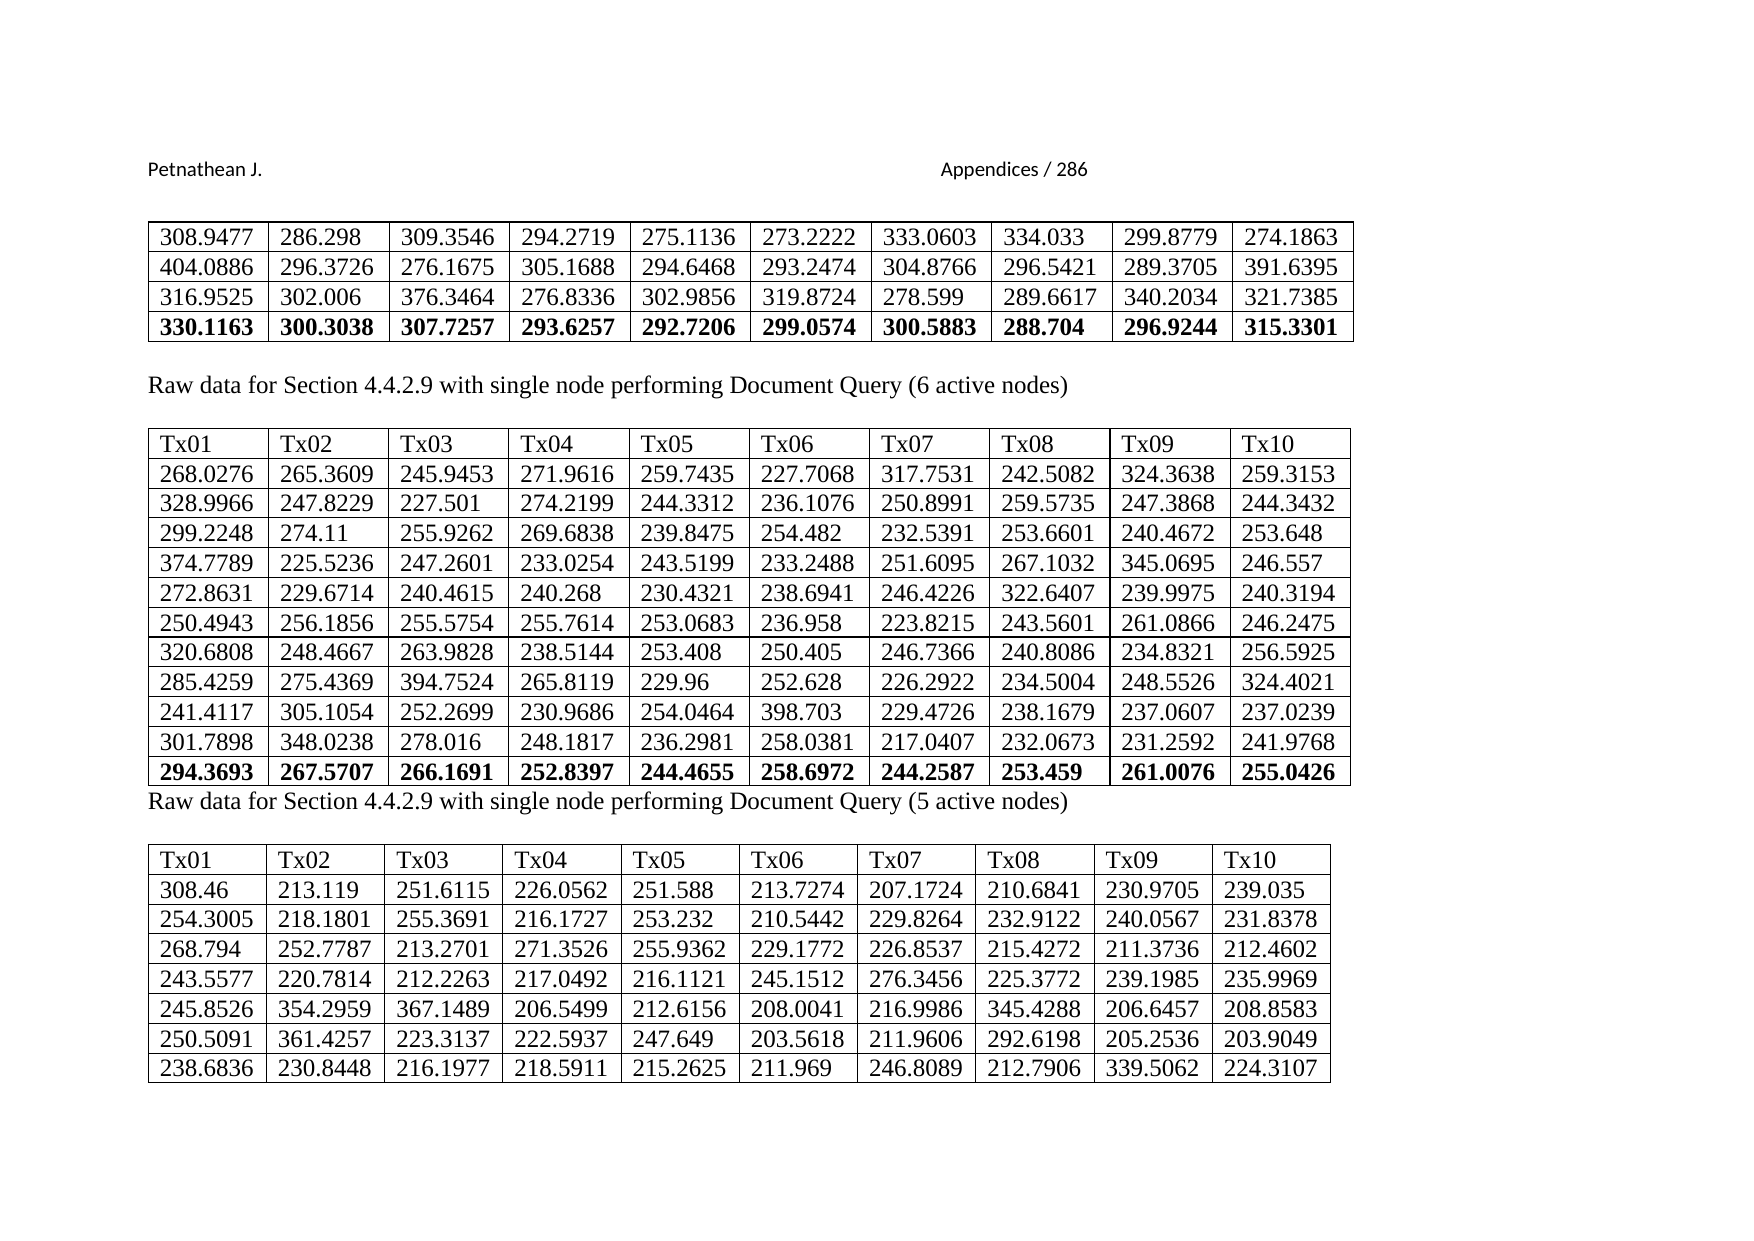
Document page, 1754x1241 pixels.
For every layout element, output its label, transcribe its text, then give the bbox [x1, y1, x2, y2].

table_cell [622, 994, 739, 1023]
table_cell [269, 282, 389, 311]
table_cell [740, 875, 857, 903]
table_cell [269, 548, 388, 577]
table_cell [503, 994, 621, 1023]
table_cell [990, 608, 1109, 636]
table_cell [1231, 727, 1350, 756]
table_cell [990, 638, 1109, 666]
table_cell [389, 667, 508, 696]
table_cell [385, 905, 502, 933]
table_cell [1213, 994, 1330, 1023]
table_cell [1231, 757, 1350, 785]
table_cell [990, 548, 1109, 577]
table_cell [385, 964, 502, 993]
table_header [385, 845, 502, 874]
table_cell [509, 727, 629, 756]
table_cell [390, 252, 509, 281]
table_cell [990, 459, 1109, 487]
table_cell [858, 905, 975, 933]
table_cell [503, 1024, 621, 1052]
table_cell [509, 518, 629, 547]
text Raw data for Section 4.4.2.9 with single node performing Document Query (5 active nodes) [148, 786, 1532, 815]
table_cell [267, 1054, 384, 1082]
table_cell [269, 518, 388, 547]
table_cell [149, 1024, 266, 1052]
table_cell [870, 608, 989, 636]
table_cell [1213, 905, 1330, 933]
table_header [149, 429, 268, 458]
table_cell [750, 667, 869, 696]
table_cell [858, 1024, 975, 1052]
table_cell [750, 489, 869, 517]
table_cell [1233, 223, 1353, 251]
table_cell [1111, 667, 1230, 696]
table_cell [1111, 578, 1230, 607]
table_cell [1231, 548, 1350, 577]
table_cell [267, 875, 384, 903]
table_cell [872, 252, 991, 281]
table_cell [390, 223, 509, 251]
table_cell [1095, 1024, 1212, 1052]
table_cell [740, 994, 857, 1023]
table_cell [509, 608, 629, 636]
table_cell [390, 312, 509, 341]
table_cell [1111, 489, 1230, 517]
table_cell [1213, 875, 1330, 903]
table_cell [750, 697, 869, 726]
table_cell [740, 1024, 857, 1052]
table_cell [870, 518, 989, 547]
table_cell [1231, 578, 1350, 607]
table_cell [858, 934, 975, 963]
text Raw data for Section 4.4.2.9 with single node performing Document Query (6 active nodes) [148, 370, 1532, 399]
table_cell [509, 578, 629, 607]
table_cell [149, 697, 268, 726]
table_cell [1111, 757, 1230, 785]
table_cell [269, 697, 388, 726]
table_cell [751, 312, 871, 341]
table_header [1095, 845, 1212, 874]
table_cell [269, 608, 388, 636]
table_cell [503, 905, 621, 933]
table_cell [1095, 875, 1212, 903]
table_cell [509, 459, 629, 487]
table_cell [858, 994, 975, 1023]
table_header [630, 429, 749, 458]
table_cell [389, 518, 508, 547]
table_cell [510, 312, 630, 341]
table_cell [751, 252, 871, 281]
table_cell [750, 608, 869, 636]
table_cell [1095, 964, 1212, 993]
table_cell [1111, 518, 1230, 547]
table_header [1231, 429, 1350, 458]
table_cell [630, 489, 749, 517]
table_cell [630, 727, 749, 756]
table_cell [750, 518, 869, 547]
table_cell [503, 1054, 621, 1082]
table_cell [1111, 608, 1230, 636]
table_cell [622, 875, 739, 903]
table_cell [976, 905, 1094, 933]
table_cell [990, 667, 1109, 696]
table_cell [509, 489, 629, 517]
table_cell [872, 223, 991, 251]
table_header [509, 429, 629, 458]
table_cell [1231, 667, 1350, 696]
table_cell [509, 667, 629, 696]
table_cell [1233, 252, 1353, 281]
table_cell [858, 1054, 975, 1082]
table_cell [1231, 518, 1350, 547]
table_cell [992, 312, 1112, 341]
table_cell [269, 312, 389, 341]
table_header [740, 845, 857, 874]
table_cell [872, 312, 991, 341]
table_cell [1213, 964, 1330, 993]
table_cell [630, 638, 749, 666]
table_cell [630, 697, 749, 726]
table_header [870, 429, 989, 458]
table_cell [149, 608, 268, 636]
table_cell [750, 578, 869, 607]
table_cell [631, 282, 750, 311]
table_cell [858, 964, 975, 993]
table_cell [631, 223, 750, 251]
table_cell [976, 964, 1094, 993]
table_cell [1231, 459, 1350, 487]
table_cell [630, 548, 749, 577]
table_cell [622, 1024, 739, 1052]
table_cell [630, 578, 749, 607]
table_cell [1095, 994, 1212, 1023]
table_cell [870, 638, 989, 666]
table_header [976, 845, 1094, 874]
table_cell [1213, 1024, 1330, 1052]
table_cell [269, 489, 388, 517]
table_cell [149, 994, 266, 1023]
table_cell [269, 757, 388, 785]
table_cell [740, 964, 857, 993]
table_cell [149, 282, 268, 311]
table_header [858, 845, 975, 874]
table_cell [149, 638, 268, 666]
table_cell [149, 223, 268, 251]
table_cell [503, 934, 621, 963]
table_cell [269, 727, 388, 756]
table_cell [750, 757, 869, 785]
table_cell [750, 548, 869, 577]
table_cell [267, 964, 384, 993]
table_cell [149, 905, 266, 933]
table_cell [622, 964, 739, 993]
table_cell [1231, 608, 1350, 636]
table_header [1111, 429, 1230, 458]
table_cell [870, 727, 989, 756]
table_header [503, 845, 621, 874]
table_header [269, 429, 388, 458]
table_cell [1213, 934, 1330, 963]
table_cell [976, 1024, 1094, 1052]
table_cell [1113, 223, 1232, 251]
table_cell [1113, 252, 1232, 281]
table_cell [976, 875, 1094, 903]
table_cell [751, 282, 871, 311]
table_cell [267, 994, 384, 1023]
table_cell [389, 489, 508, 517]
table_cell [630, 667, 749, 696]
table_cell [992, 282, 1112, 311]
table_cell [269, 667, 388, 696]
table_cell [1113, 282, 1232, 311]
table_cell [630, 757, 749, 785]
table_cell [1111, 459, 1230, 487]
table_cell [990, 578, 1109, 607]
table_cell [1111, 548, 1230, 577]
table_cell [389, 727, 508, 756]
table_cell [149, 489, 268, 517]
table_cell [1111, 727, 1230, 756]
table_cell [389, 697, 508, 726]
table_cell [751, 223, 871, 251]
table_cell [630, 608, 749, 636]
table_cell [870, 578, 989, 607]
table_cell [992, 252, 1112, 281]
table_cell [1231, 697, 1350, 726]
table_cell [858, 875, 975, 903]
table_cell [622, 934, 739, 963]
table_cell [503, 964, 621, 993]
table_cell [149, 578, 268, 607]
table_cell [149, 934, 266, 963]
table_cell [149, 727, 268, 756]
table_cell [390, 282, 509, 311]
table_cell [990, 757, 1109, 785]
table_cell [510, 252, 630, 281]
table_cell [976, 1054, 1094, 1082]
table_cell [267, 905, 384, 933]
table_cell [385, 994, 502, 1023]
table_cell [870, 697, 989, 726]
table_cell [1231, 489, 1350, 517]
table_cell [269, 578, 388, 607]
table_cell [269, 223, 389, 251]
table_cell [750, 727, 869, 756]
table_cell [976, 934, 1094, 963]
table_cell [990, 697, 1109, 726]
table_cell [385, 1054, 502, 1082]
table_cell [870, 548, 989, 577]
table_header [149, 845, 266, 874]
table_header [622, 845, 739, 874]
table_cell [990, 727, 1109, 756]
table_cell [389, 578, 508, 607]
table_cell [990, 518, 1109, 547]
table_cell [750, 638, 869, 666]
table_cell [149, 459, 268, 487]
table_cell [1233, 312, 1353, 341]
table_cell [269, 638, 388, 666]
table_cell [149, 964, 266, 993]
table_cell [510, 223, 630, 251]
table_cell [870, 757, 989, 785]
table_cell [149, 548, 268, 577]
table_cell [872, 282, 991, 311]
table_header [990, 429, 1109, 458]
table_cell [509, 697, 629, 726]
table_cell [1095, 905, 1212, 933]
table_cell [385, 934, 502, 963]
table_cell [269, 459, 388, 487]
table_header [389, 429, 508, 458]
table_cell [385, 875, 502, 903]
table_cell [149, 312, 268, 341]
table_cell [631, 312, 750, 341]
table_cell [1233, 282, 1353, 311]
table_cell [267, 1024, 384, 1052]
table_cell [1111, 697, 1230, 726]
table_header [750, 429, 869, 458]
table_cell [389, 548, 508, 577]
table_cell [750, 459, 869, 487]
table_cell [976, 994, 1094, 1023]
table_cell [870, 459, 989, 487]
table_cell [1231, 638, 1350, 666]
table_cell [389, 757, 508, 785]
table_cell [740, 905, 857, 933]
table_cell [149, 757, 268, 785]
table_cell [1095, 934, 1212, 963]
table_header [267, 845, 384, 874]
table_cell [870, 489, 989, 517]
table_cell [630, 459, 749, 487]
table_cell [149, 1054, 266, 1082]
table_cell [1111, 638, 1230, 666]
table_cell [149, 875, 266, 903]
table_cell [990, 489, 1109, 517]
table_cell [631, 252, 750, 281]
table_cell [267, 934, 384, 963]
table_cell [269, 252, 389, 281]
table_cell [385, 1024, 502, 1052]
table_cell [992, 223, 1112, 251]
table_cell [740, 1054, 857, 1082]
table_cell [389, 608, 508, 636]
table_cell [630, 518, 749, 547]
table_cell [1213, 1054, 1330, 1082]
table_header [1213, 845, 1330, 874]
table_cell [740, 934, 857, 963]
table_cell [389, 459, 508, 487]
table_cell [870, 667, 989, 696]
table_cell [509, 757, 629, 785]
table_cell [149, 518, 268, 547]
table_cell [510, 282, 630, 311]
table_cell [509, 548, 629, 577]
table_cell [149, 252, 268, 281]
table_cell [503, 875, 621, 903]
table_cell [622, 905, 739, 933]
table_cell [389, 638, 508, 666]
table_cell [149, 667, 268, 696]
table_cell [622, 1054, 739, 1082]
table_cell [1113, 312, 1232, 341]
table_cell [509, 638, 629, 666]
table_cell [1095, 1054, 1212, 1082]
